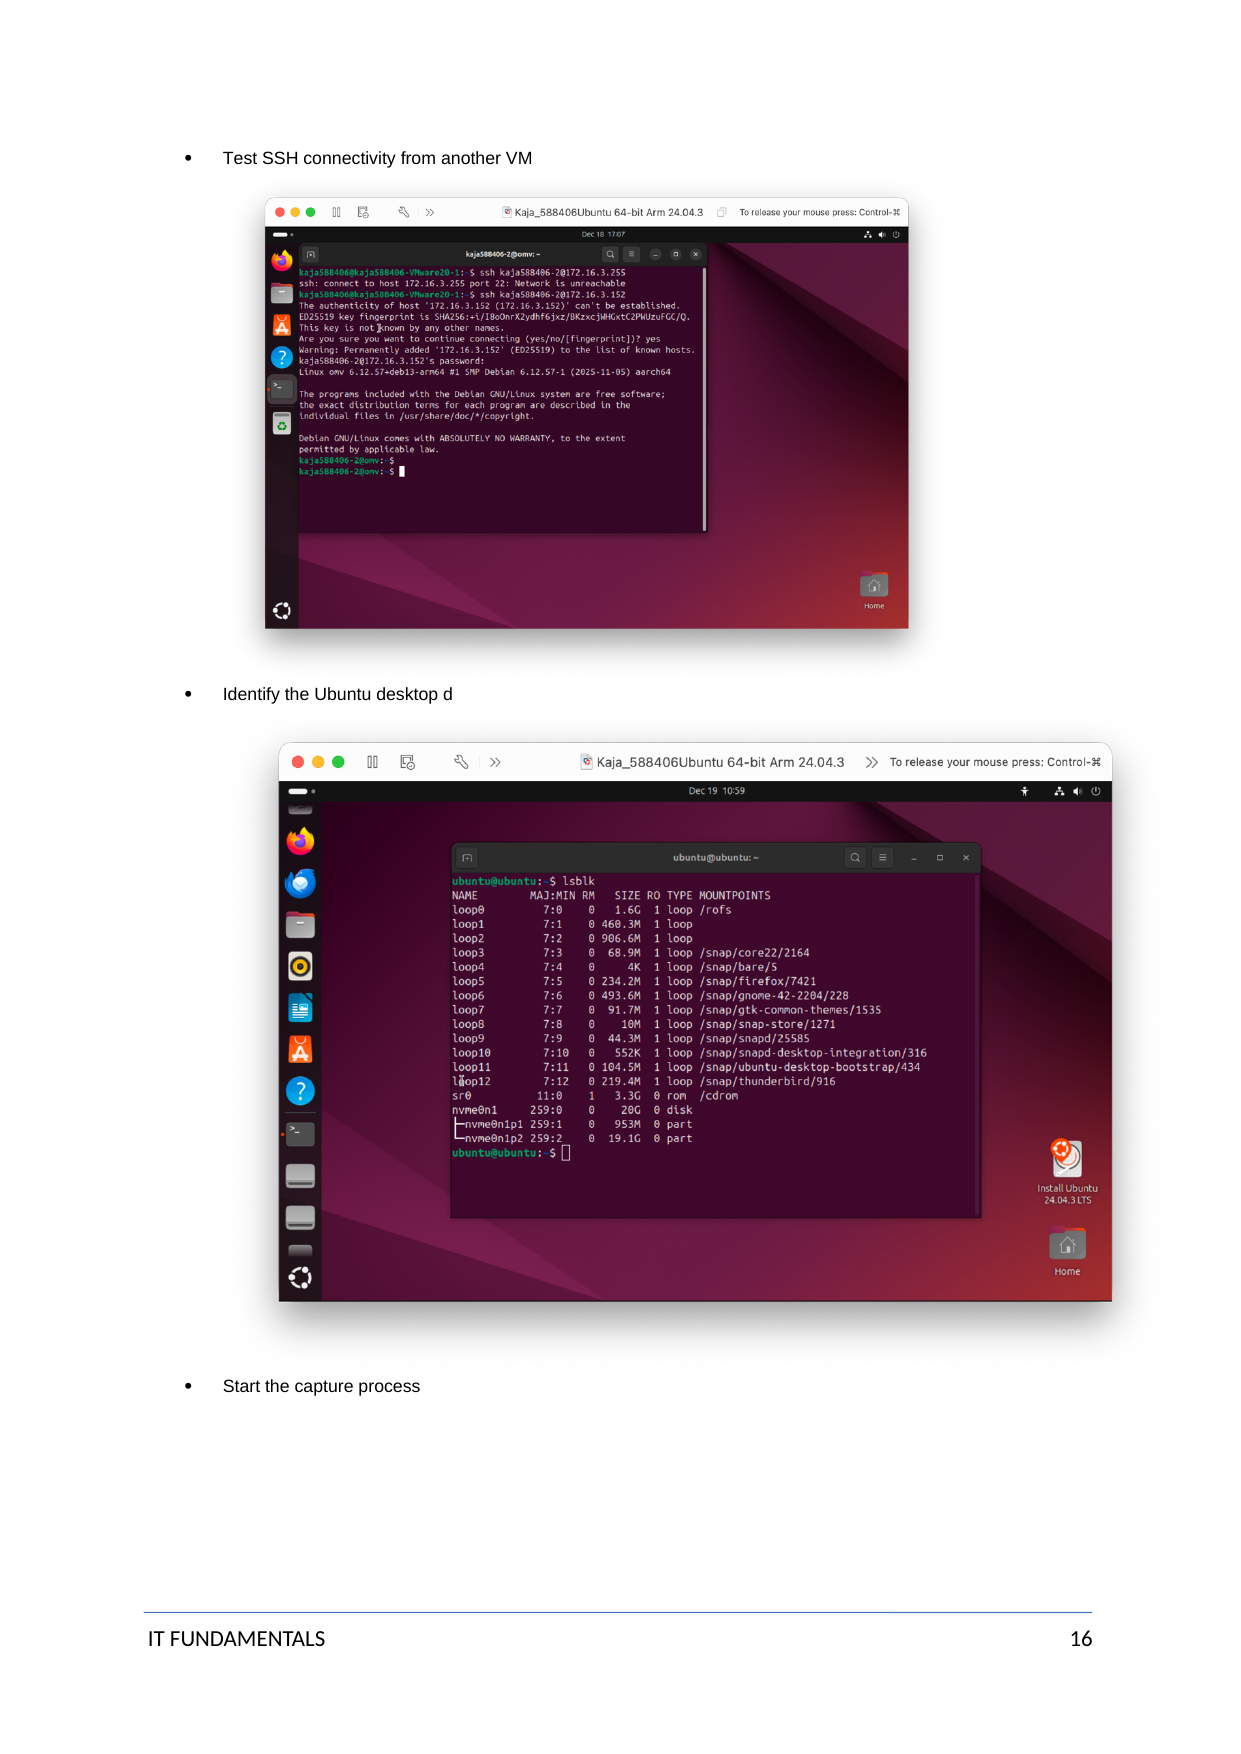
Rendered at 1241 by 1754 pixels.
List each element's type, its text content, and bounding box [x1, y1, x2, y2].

list Start the capture process [185, 1376, 1093, 1396]
picture [222, 168, 951, 685]
list Test SSH connectivity from another VM [185, 148, 1093, 168]
picture [222, 704, 1168, 1376]
